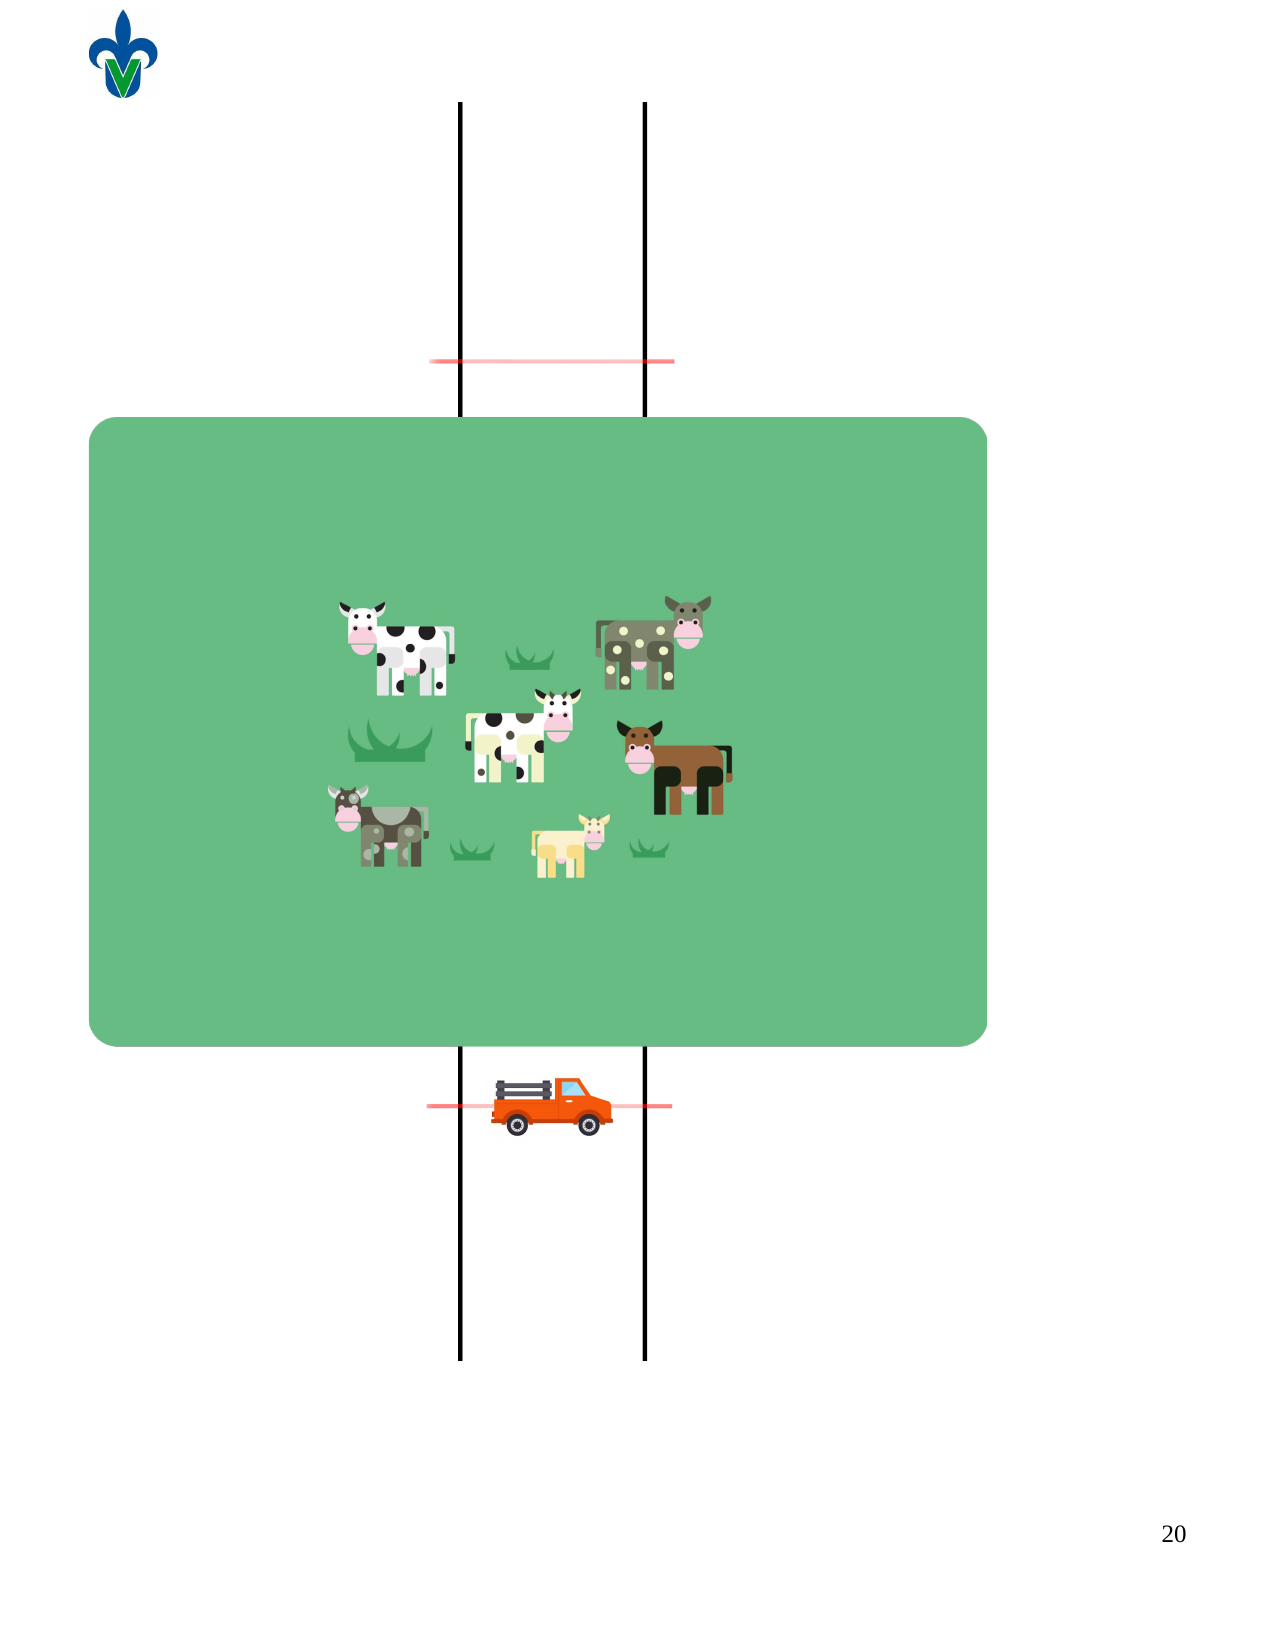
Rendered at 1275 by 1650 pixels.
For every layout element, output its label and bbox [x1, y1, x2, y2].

picture [88, 102, 988, 1361]
picture [88, 9, 159, 99]
